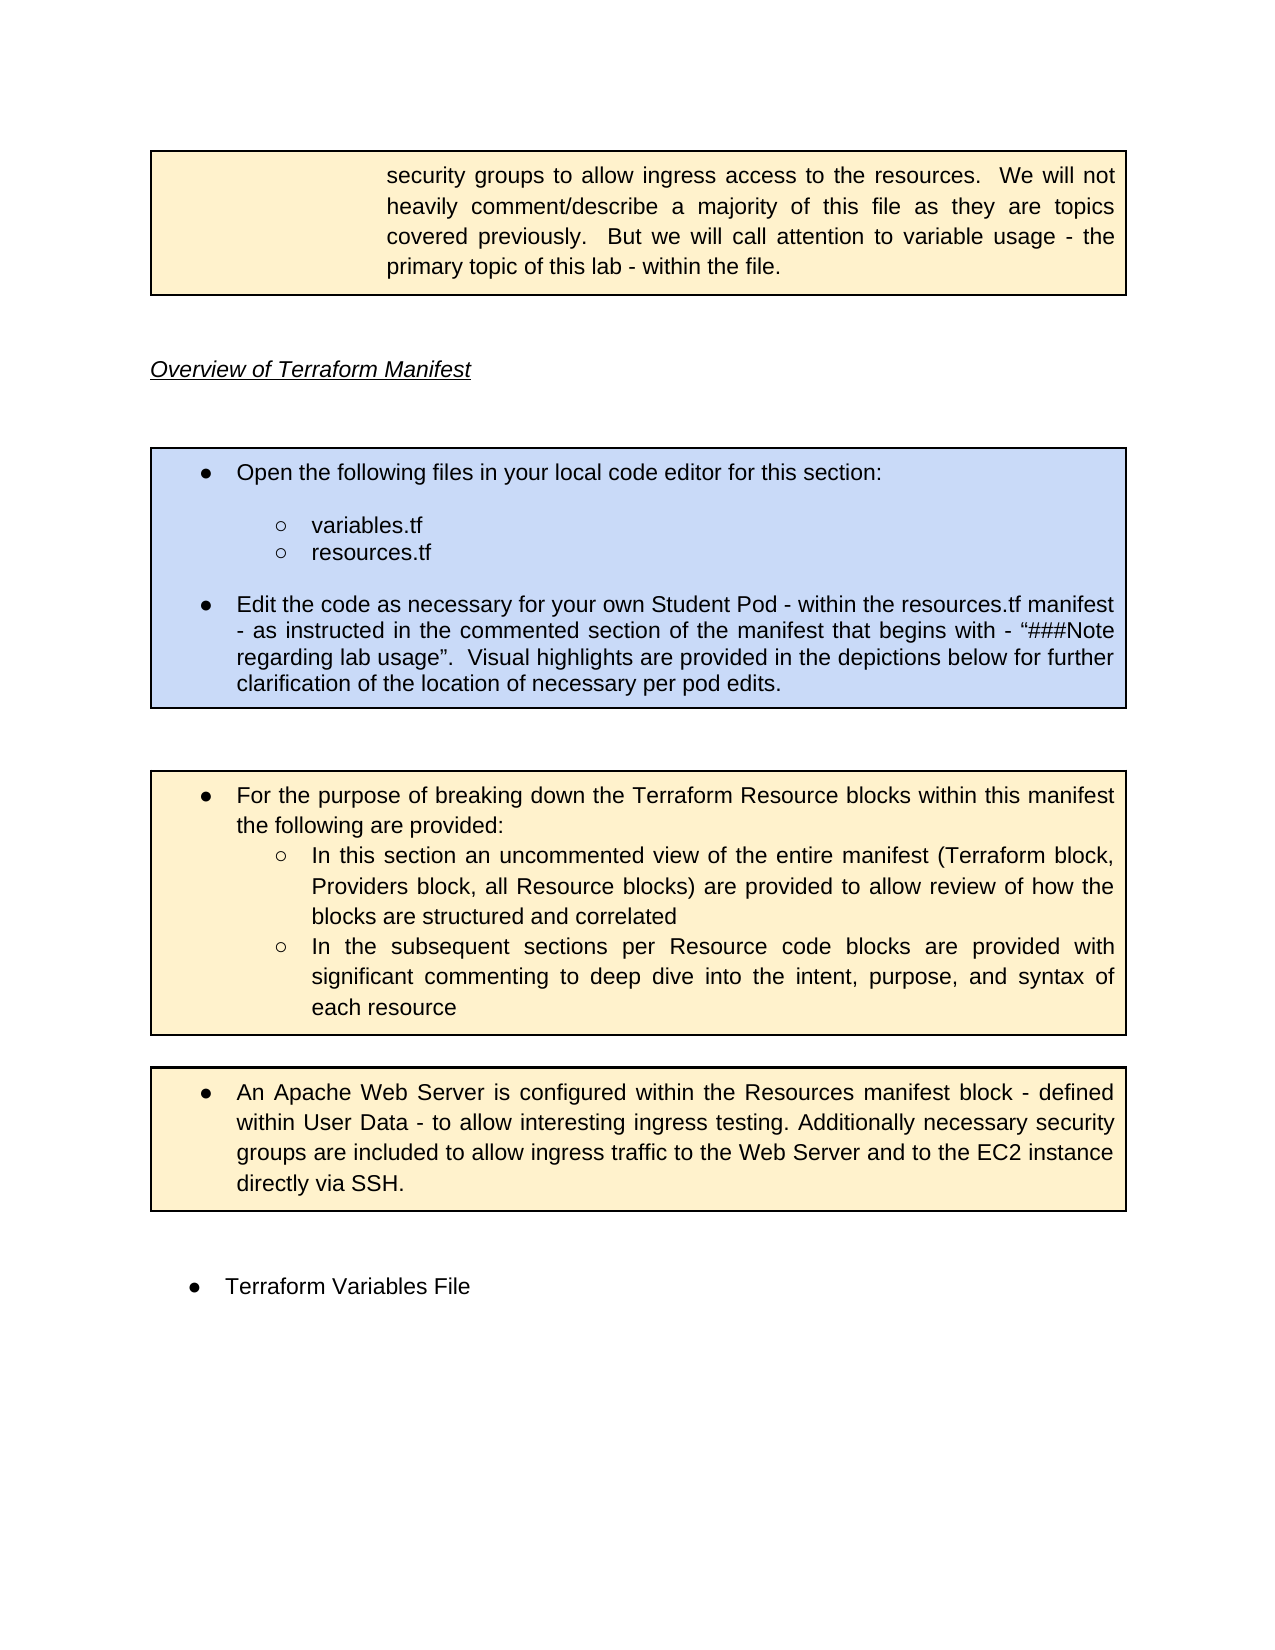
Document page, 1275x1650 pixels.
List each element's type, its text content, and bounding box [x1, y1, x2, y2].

table_header For the purpose of breaking down the Terraform Resource blocks within this manifest the following are provided: In this section an uncommented view of the entire manifest (Terraform block, Providers block, all Resource blocks) are provided to allow review of how the blocks are structured and correlated In the subsequent sections per Resource code blocks are provided with significant commenting to deep dive into the intent, purpose, and syntax of each resource [152, 772, 1125, 1034]
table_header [152, 152, 1125, 294]
table_header Open the following files in your local code editor for this section: variables.tf resources.tf Edit the code as necessary for your own Student Pod - within the resources.tf manifest - as instructed in the commented section of the manifest that begins with - “###Note regarding lab usage”. Visual highlights are provided in the depictions below for further clarification of the location of necessary per pod edits. [152, 449, 1125, 707]
table_header An Apache Web Server is configured within the Resources manifest block - defined within User Data - to allow interesting ingress testing. Additionally necessary security groups are included to allow ingress traffic to the Web Server and to the EC2 instance directly via SSH. [152, 1069, 1125, 1210]
text Overview of Terraform Manifest [150, 356, 1125, 383]
list Terraform Variables File [187, 1273, 1125, 1299]
